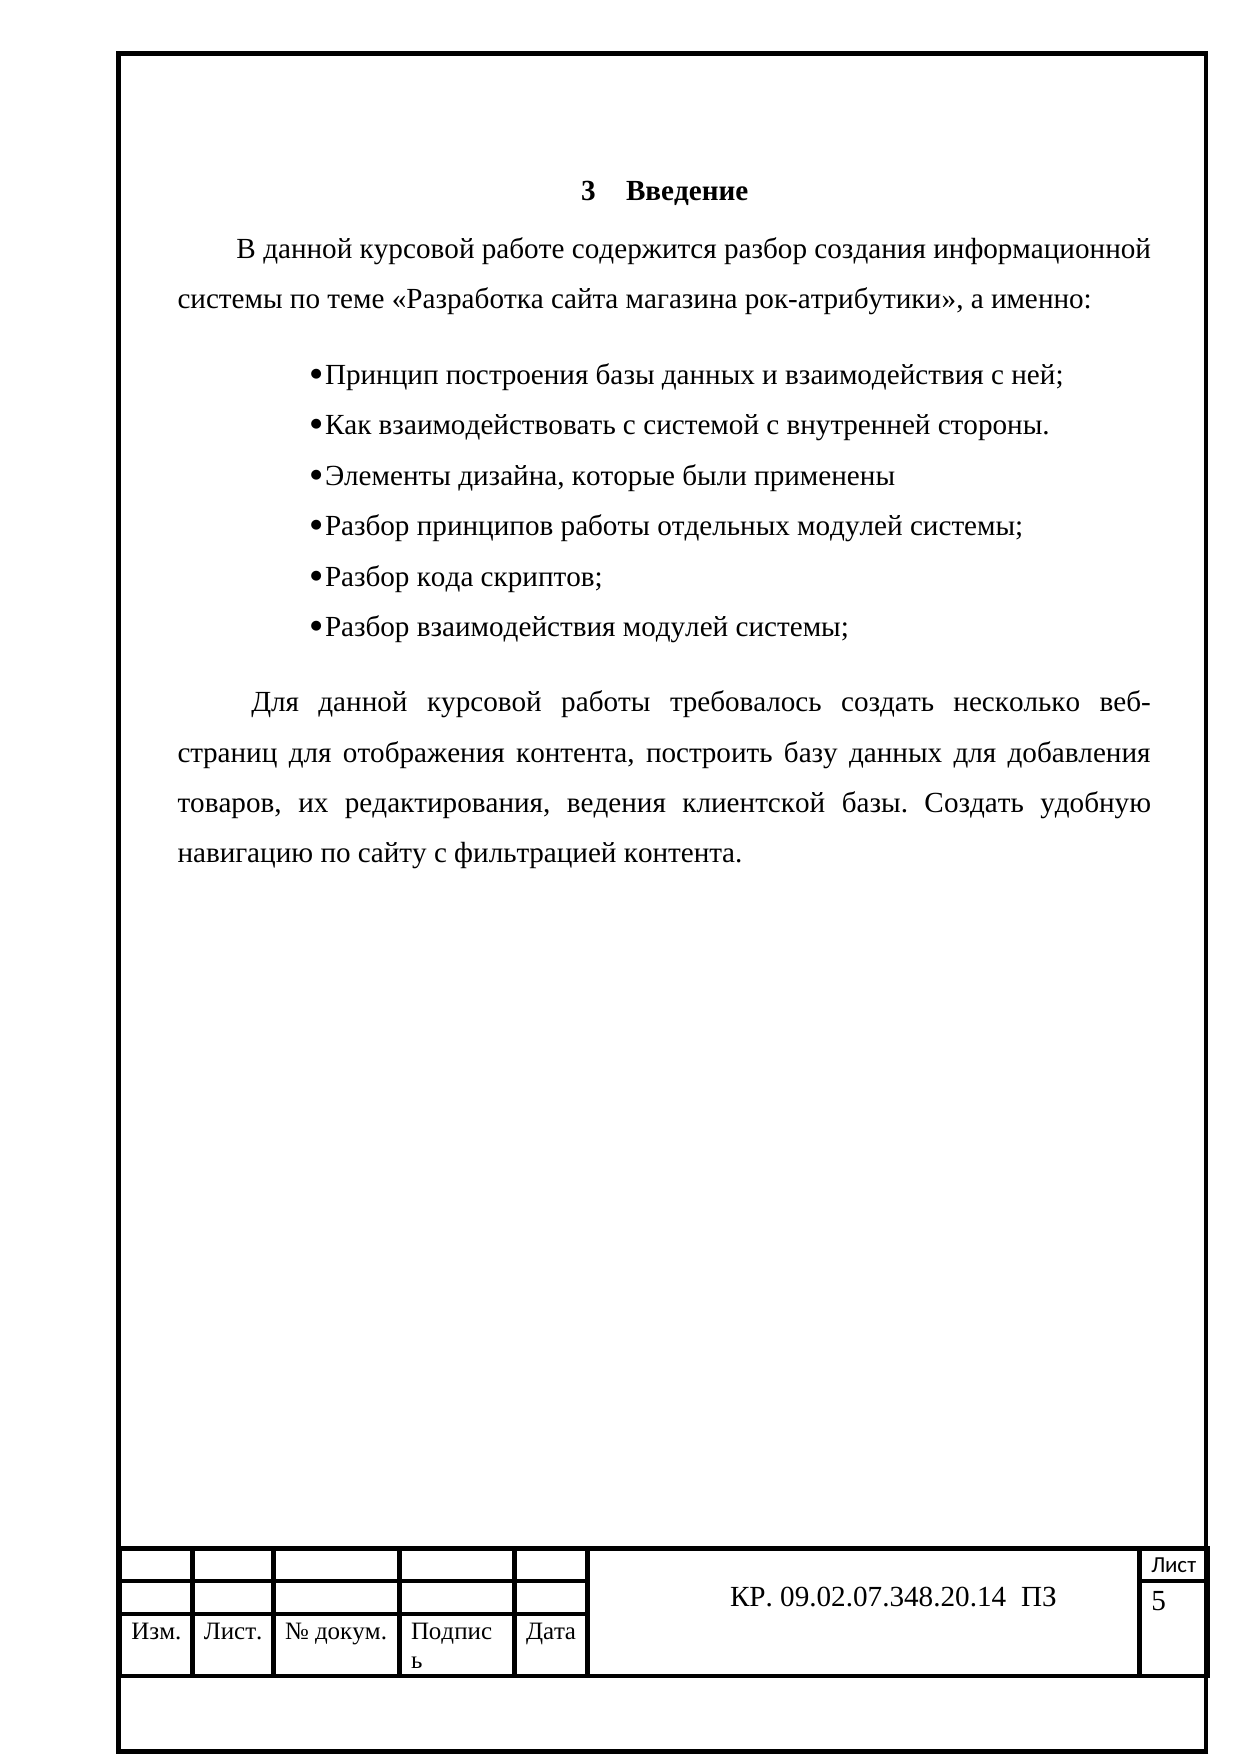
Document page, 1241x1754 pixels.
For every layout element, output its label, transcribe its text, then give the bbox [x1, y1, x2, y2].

list Разбор принципов работы отдельных модулей системы; [252, 508, 1152, 542]
list Элементы дизайна, которые были применены [252, 458, 1152, 491]
text Для данной курсовой работы требовалось создать несколько веб-страниц для отображения контента, построить базу данных для добавления товаров, их редактирования, ведения клиентской базы. Создать удобную навигацию по сайту с фильтрацией контента. [177, 684, 1152, 869]
list Разбор взаимодействия модулей системы; [252, 609, 1152, 643]
list Разбор кода скриптов; [252, 559, 1152, 592]
list Принцип построения базы данных и взаимодействия с ней; [252, 357, 1152, 391]
list Как взаимодействовать с системой с внутренней стороны. [252, 407, 1152, 441]
subtitle Введение [177, 173, 1152, 206]
text В данной курсовой работе содержится разбор создания информационной системы по теме «Разработка сайта магазина рок-атрибутики», а именно: [177, 231, 1152, 315]
